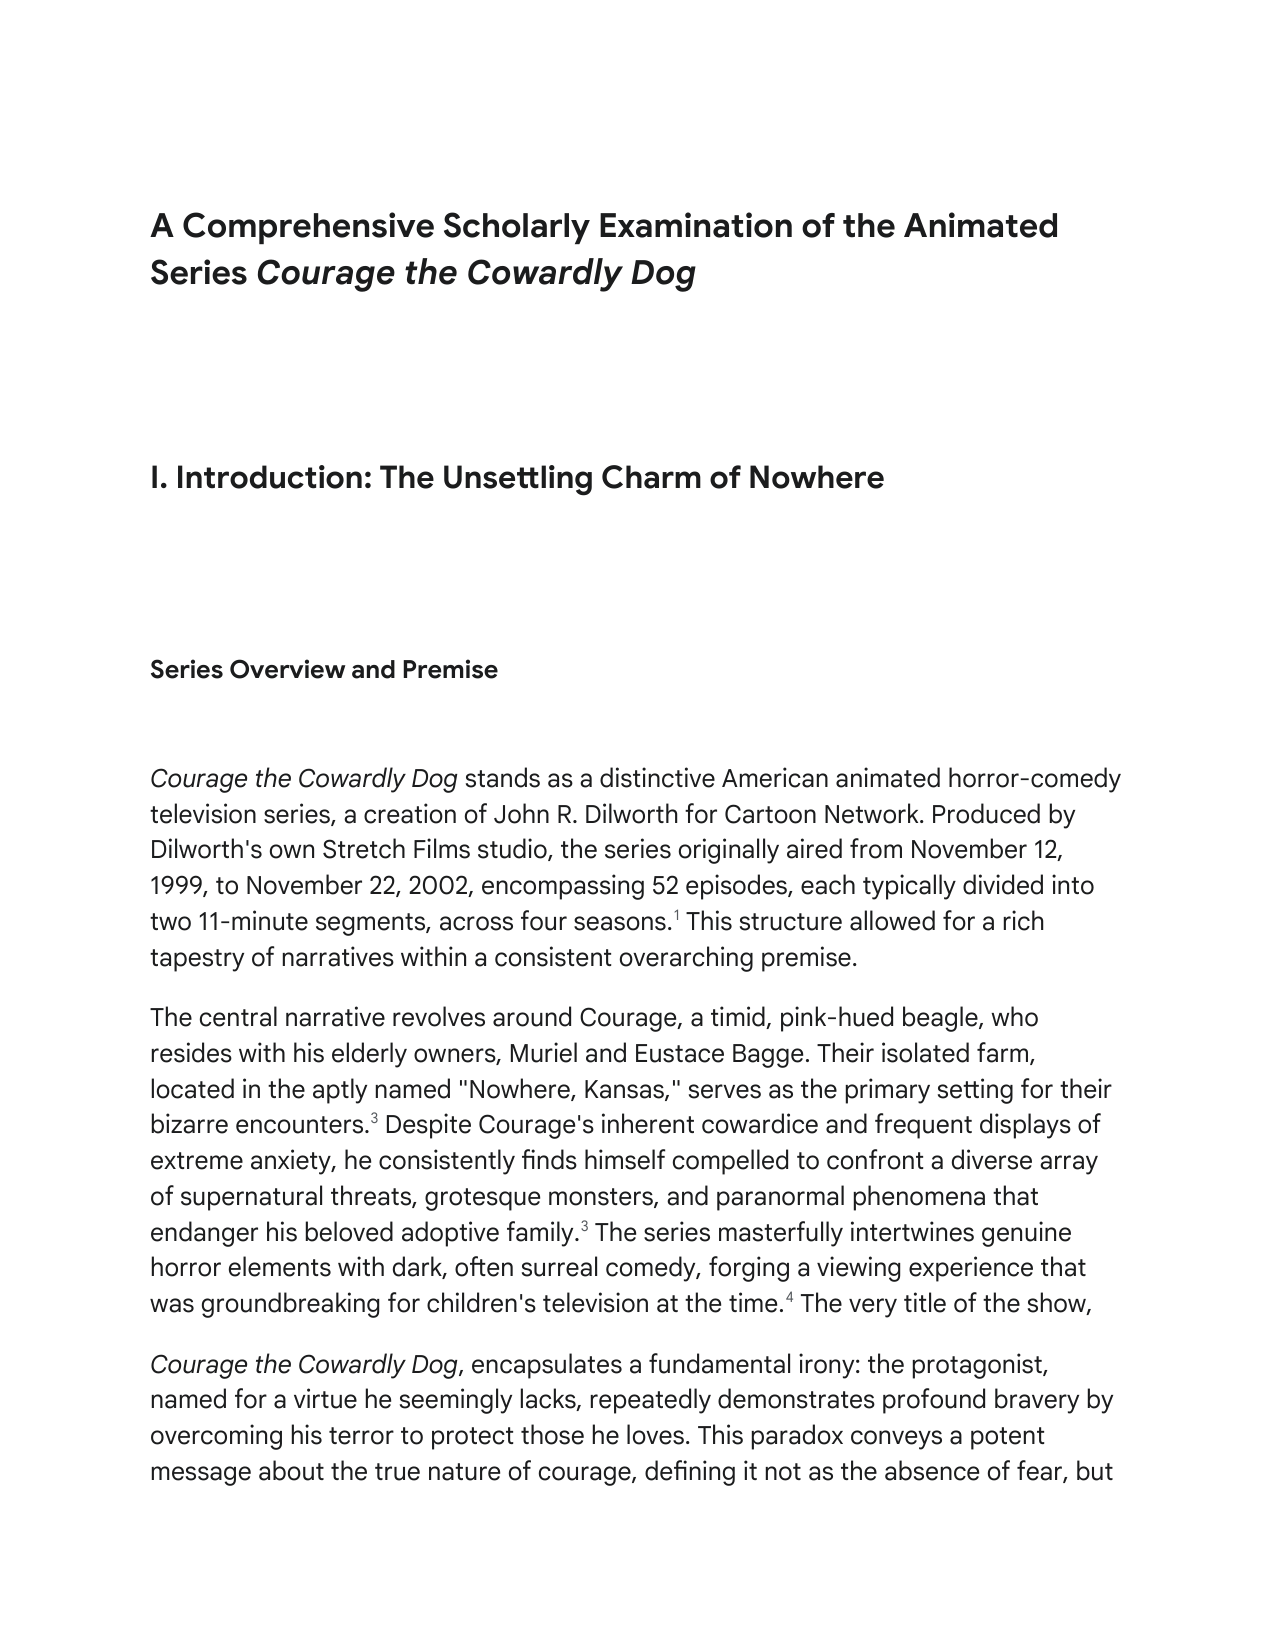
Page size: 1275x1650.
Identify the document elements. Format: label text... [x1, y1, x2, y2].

subtitle A Comprehensive Scholarly Examination of the Animated Series Courage the Cowardly Dog [150, 205, 1125, 294]
subtitle Series Overview and Premise [150, 654, 1125, 686]
subtitle I. Introduction: The Unsettling Charm of Nowhere [150, 458, 1125, 497]
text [150, 1349, 1125, 1488]
text Courage the Cowardly Dog stands as a distinctive American animated horror-comedy television series, a creation of John R. Dilworth for Cartoon Network. Produced by Dilworth's own Stretch Films studio, the series originally aired from November 12, 1999, to November 22, 2002, encompassing 52 episodes, each typically divided into two 11-minute segments, across four seasons.1 This structure allowed for a rich tapestry of narratives within a consistent overarching premise. [150, 763, 1125, 973]
text The central narrative revolves around Courage, a timid, pink-hued beagle, who resides with his elderly owners, Muriel and Eustace Bagge. Their isolated farm, located in the aptly named "Nowhere, Kansas," serves as the primary setting for their bizarre encounters.3 Despite Courage's inherent cowardice and frequent displays of extreme anxiety, he consistently finds himself compelled to confront a diverse array of supernatural threats, grotesque monsters, and paranormal phenomena that endanger his beloved adoptive family.3 The series masterfully intertwines genuine horror elements with dark, often surreal comedy, forging a viewing experience that was groundbreaking for children's television at the time.4 The very title of the show, [150, 1002, 1125, 1320]
